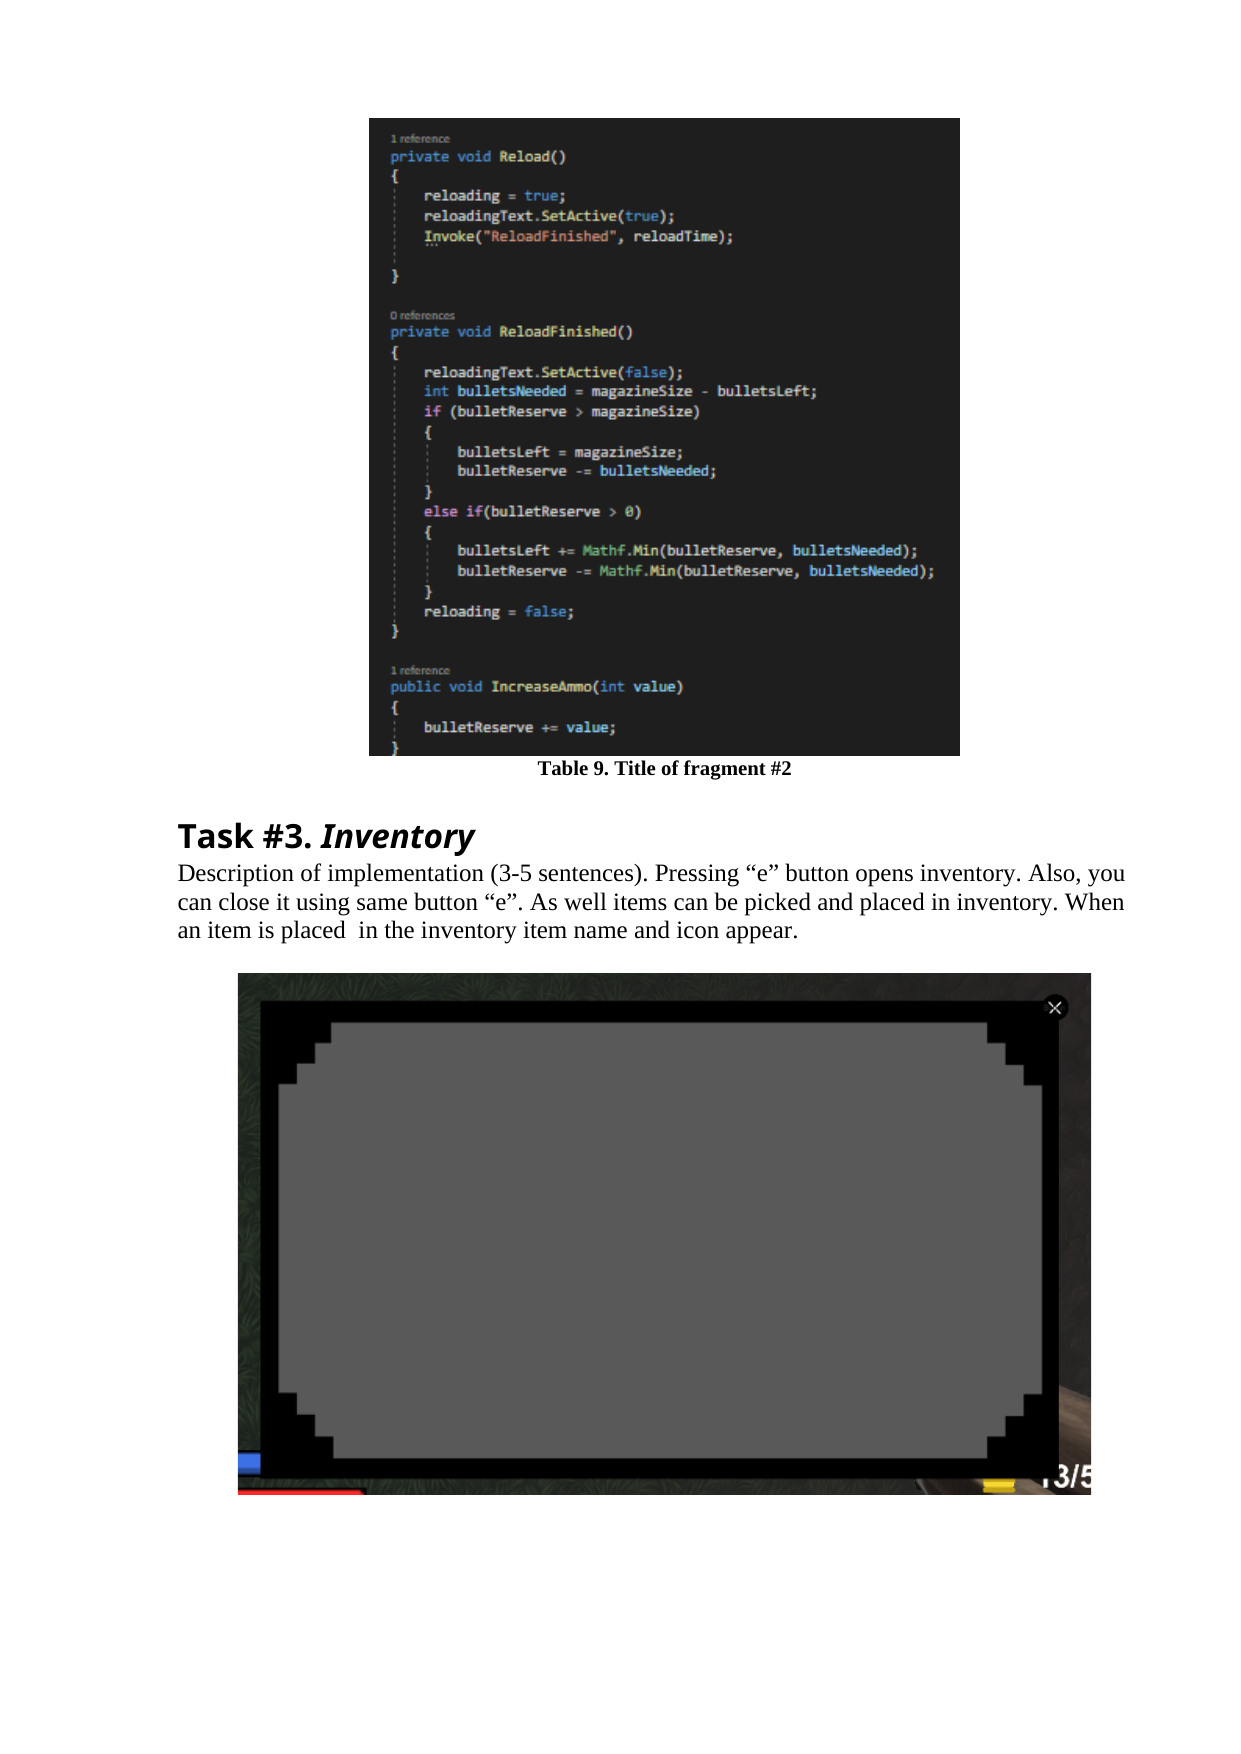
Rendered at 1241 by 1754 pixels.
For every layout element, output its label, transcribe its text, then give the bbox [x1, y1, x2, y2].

subtitle Task #3. Inventory [177, 813, 1152, 858]
text Description of implementation (3-5 sentences). Pressing “e” button opens inventory. Also, you can close it using same button “e”. As well items can be picked and placed in inventory. When an item is placed in the inventory item name and icon appear. [177, 858, 1152, 944]
picture [369, 118, 960, 756]
picture [237, 973, 1092, 1495]
